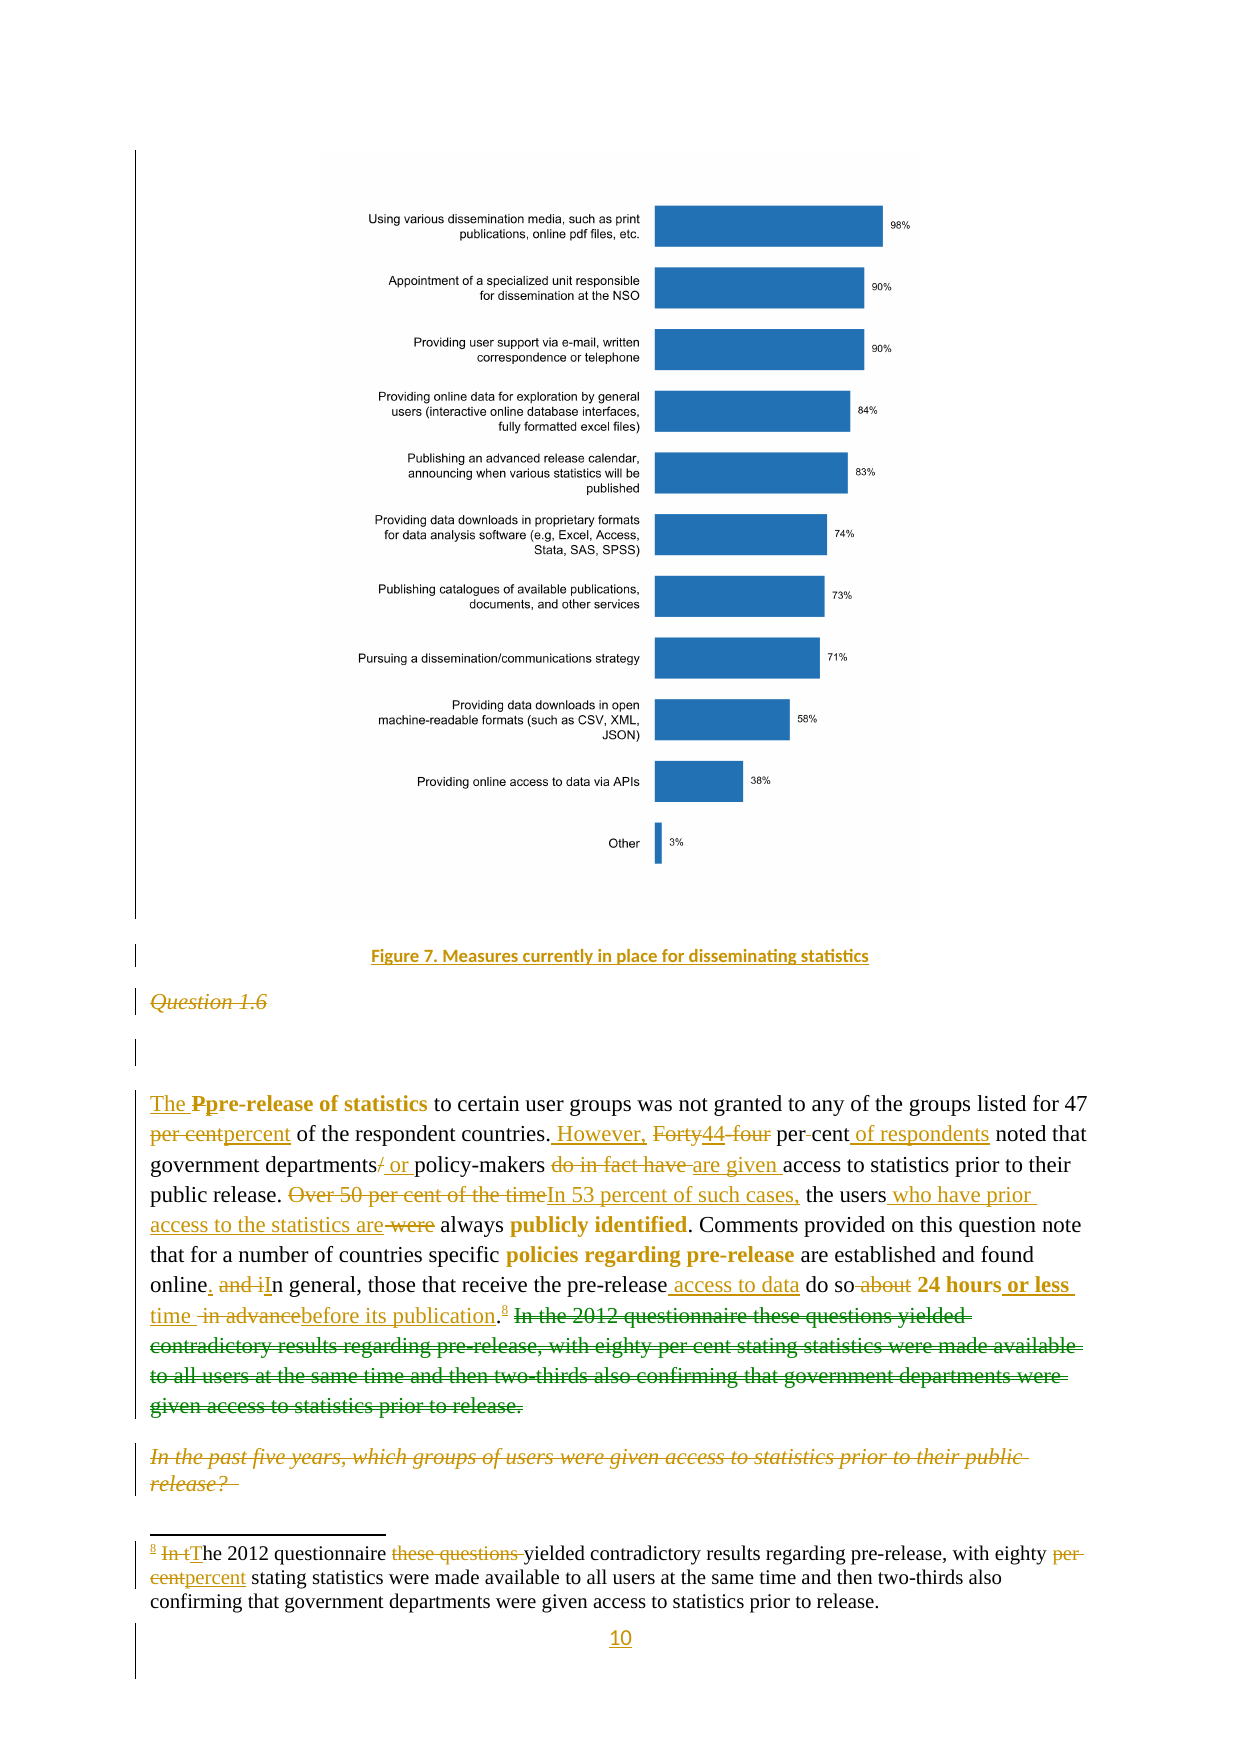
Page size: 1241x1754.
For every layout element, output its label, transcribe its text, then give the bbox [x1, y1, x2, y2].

text re-release of statistics to certain user groups was not granted to any of the groups listed for 47 of the respondent countries. percent noted that government departmentspolicy-makers access to statistics prior to their public release. the users always publicly identified. Comments provided on this question note that for a number of countries specific policies regarding pre-release are established and found online n general, those that receive the pre-release do so 24 hours. [150, 1090, 1090, 1419]
picture [320, 150, 920, 920]
